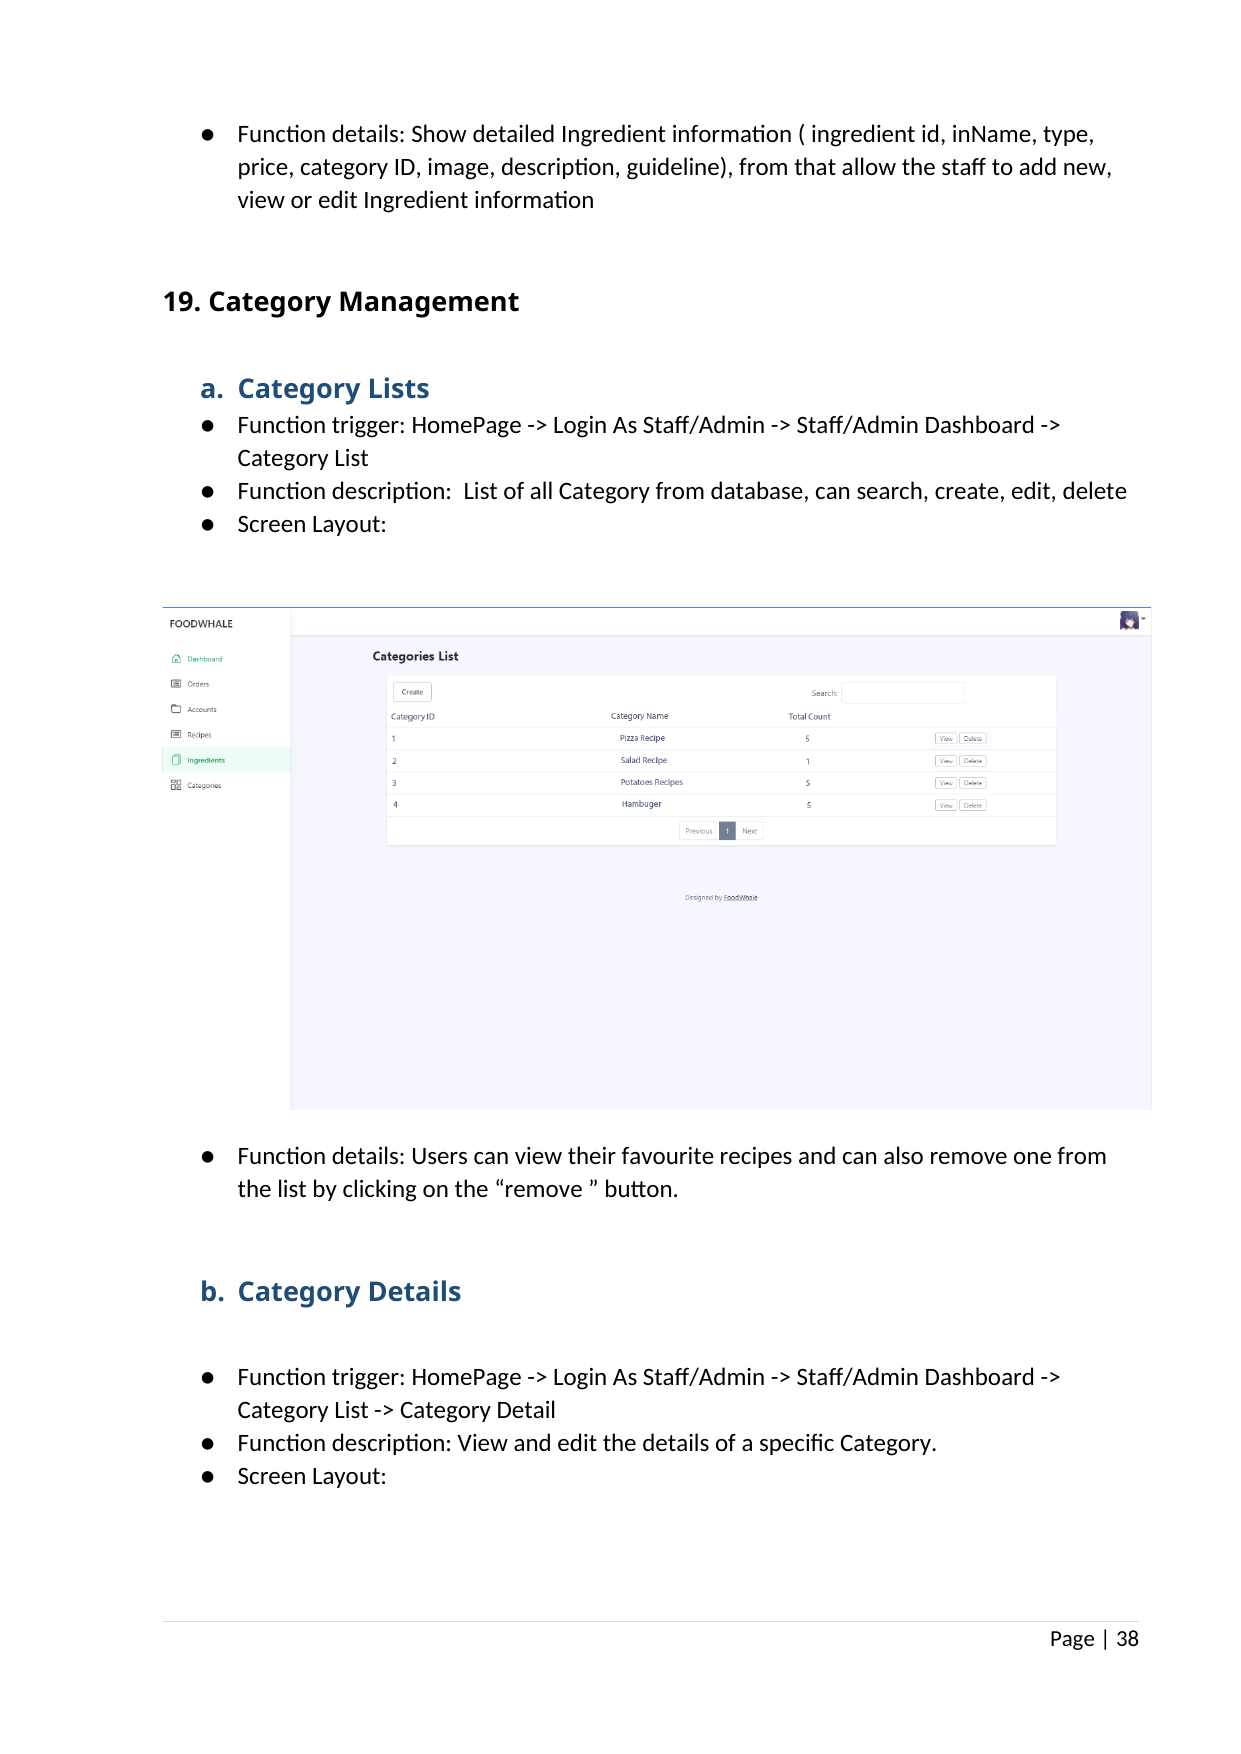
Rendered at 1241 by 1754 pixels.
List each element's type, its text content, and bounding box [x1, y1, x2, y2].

subtitle Category Details [200, 1272, 1139, 1309]
subtitle 19. Category Management [162, 283, 1139, 320]
list Function description: List of all Category from database, can search, create, edit, delete [200, 475, 1139, 506]
picture [162, 607, 1152, 1110]
subtitle Category Lists [200, 369, 1139, 406]
list Function description: View and edit the details of a specific Category. [200, 1427, 1139, 1458]
list Function trigger: HomePage -> Login As Staff/Admin -> Staff/Admin Dashboard -> Category List -> Category Detail [200, 1361, 1139, 1425]
list Screen Layout: [200, 508, 1139, 539]
list Function details: Show detailed Ingredient information ( ingredient id, inName, type, price, category ID, image, description, guideline), from that allow the staff to add new, view or edit Ingredient information [200, 118, 1139, 214]
list Screen Layout: [200, 1460, 1139, 1491]
list Function details: Users can view their favourite recipes and can also remove one from the list by clicking on the “remove ” button. [200, 1140, 1139, 1203]
list Function trigger: HomePage -> Login As Staff/Admin -> Staff/Admin Dashboard -> Category List [200, 409, 1139, 473]
